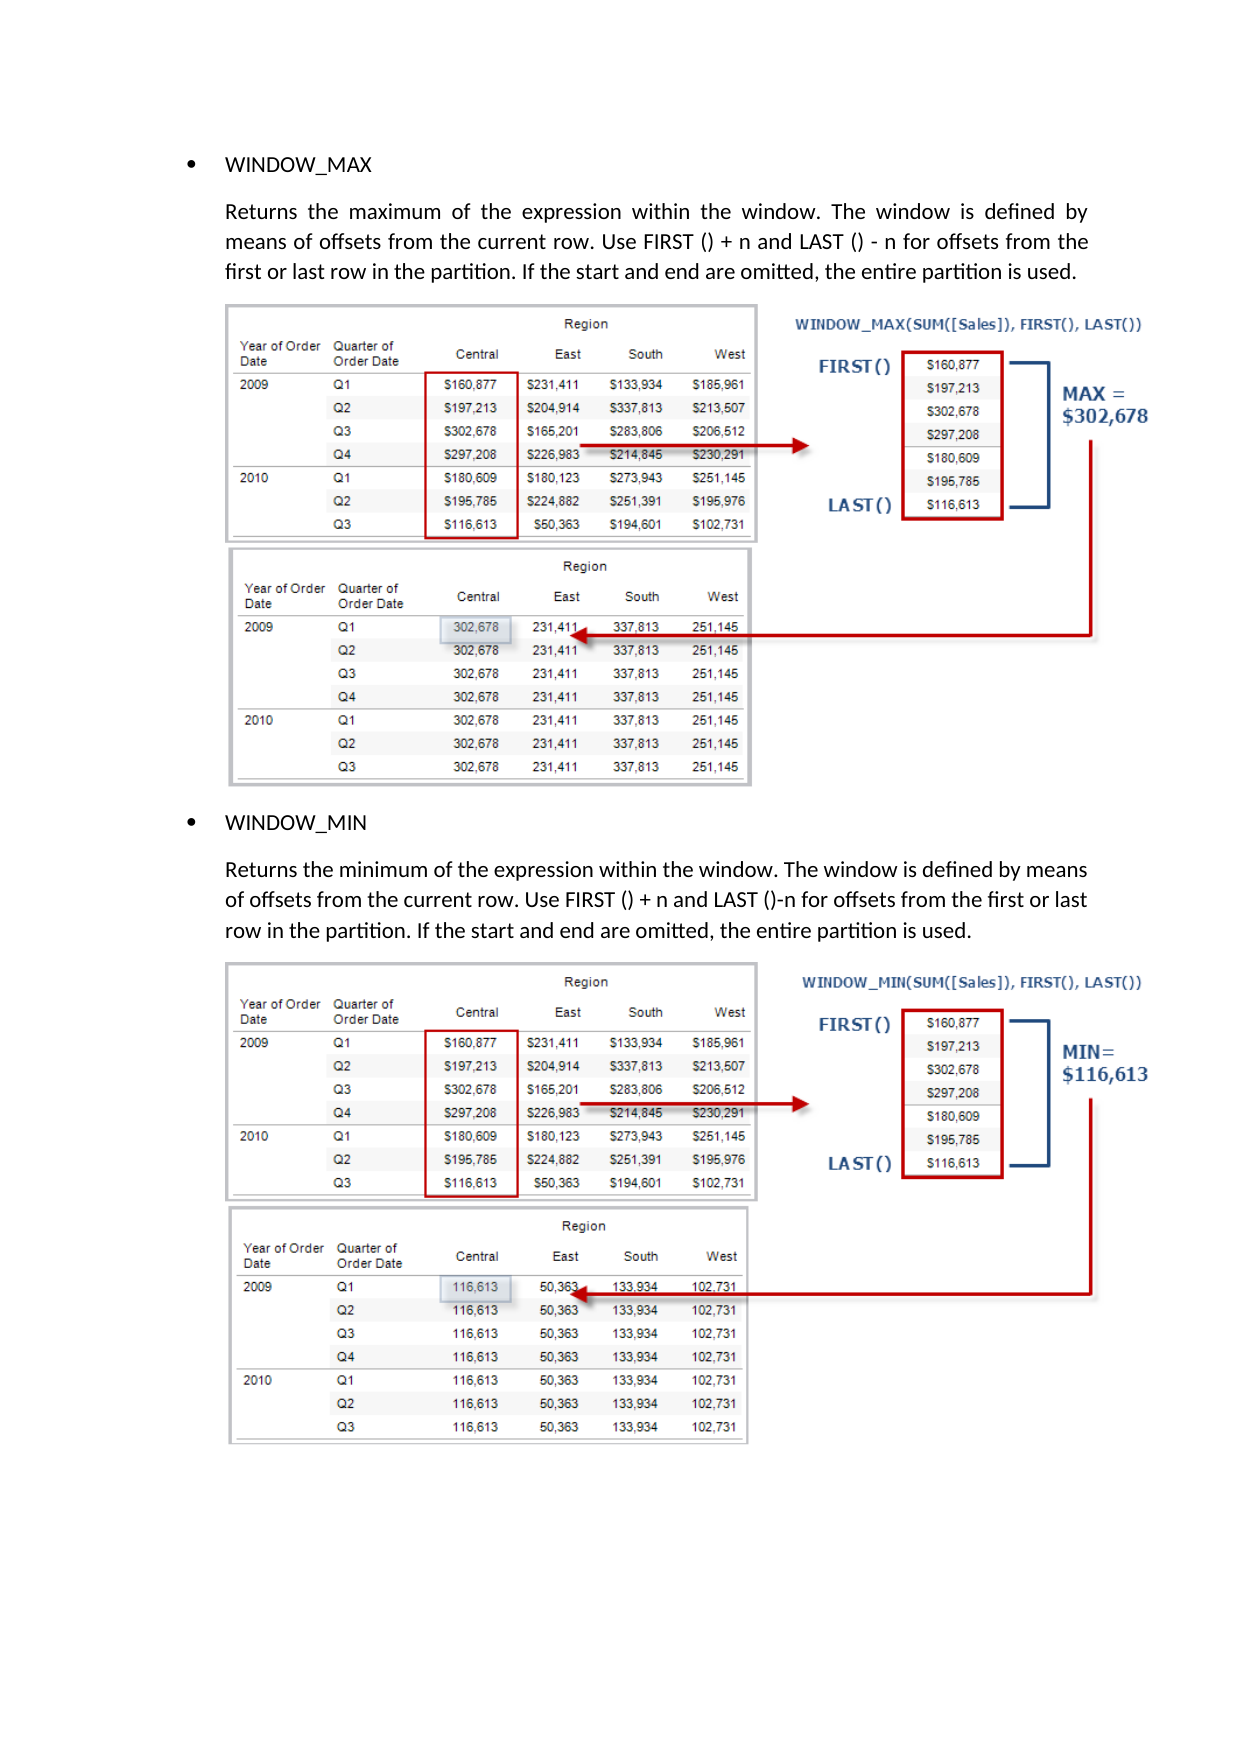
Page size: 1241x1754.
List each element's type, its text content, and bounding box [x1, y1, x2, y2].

text Returns the maximum of the expression within the window. The window is defined by means of offsets from the current row. Use FIRST () + n and LAST () - n for offsets from the first or last row in the partition. If the start and end are omitted, the entire partition is used. [225, 197, 1090, 285]
text Returns the minimum of the expression within the window. The window is defined by means of offsets from the current row. Use FIRST () + n and LAST ()-n for offsets from the first or last row in the partition. If the start and end are omitted, the entire partition is used. [225, 855, 1090, 944]
picture [225, 962, 1166, 1449]
list WINDOW_MIN [187, 808, 1090, 837]
list WINDOW_MAX [187, 150, 1090, 178]
picture [225, 304, 1166, 790]
